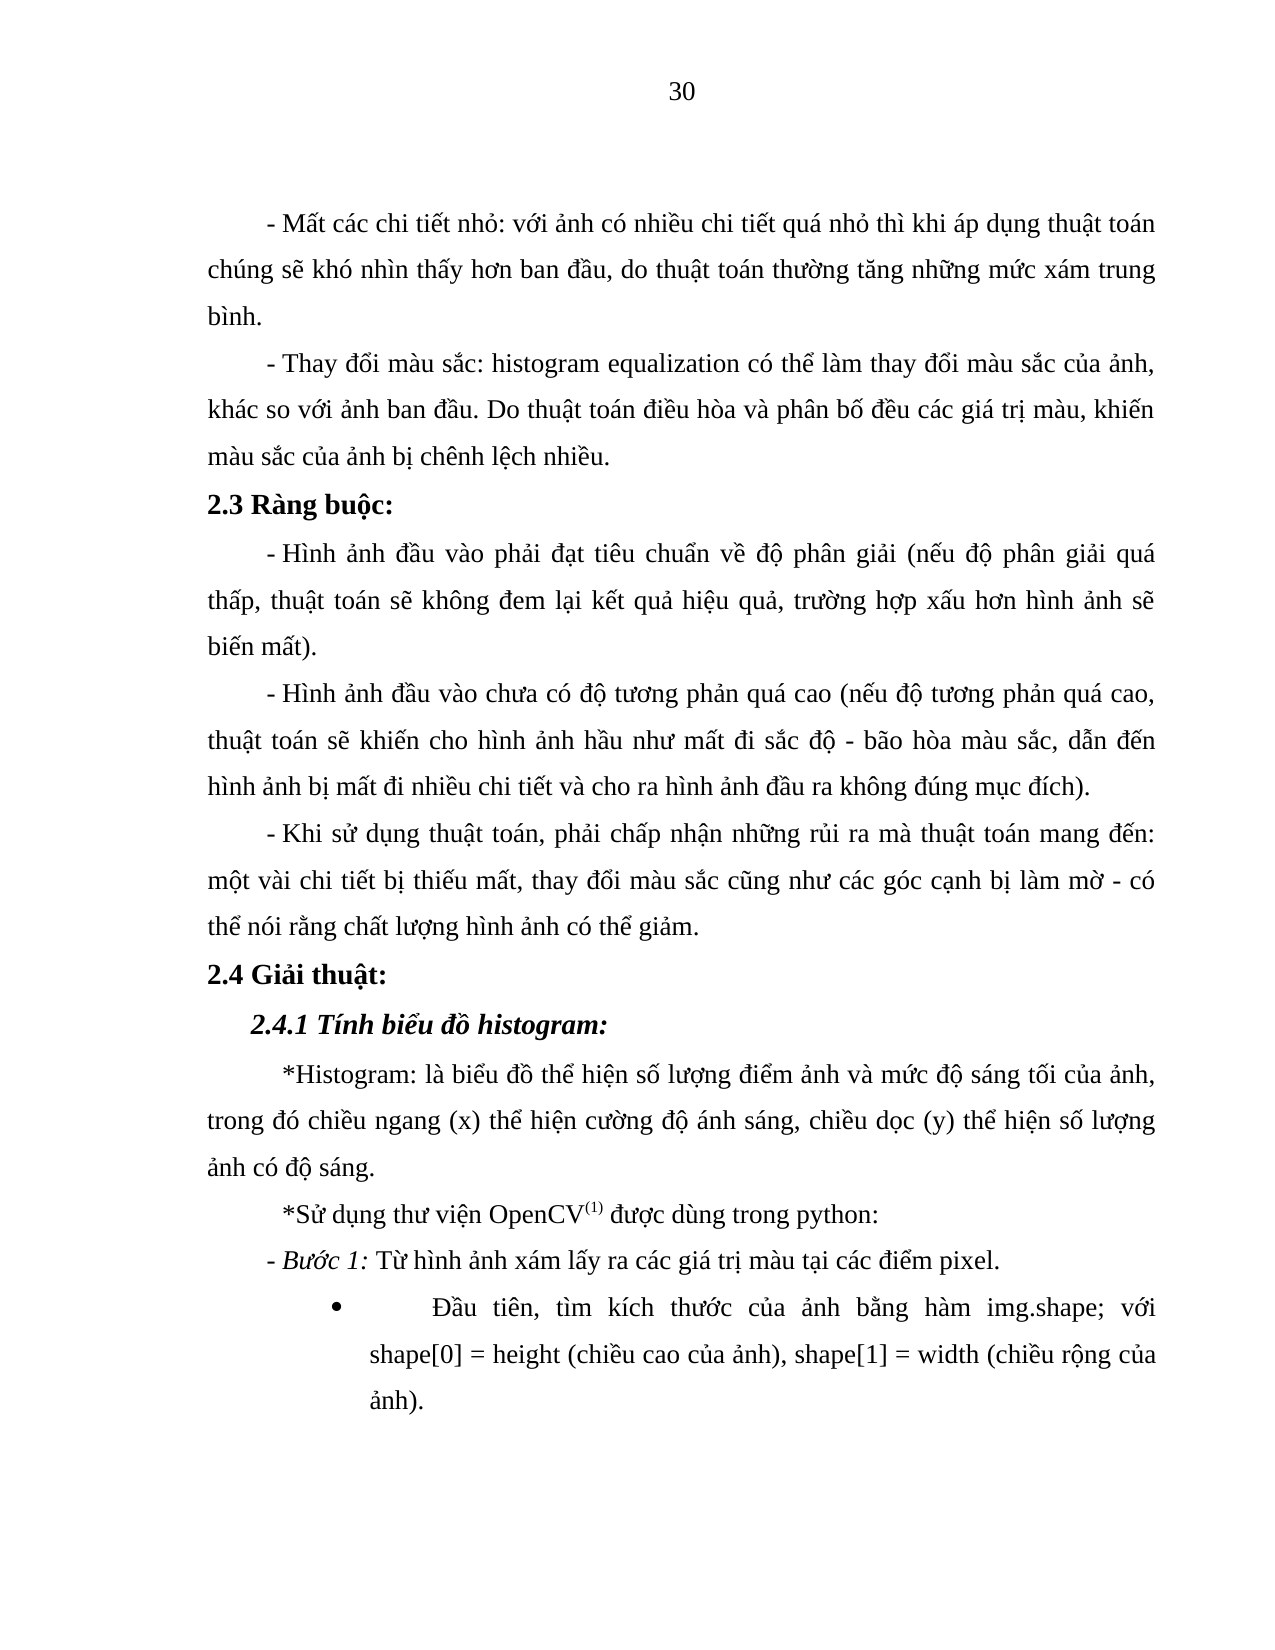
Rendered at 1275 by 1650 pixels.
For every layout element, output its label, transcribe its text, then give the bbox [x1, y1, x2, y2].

list Giải thuật: [207, 957, 1157, 991]
list Khi sử dụng thuật toán, phải chấp nhận những rủi ra mà thuật toán mang đến: một vài chi tiết bị thiếu mất, thay đổi màu sắc cũng như các góc cạnh bị làm mờ - có thể nói rằng chất lượng hình ảnh có thể giảm. [207, 817, 1157, 942]
list Hình ảnh đầu vào chưa có độ tương phản quá cao (nếu độ tương phản quá cao, thuật toán sẽ khiến cho hình ảnh hầu như mất đi sắc độ - bão hòa màu sắc, dẫn đến hình ảnh bị mất đi nhiều chi tiết và cho ra hình ảnh đầu ra không đúng mục đích). [207, 677, 1157, 802]
text *Sử dụng thư viện OpenCV(1) được dùng trong python: [207, 1198, 1157, 1229]
list Bước 1: Từ hình ảnh xám lấy ra các giá trị màu tại các điểm pixel. [207, 1244, 1157, 1276]
text *Histogram: là biểu đồ thể hiện số lượng điểm ảnh và mức độ sáng tối của ảnh, trong đó chiều ngang (x) thể hiện cường độ ánh sáng, chiều dọc (y) thể hiện số lượng ảnh có độ sáng. [207, 1058, 1157, 1182]
list Đầu tiên, tìm kích thước của ảnh bằng hàm img.shape; với shape[0] = height (chiều cao của ảnh), shape[1] = width (chiều rộng của ảnh). [332, 1291, 1157, 1416]
list Ràng buộc: [207, 487, 1157, 520]
list Thay đổi màu sắc: histogram equalization có thể làm thay đổi màu sắc của ảnh, khác so với ảnh ban đầu. Do thuật toán điều hòa và phân bố đều các giá trị màu, khiến màu sắc của ảnh bị chênh lệch nhiều. [207, 347, 1157, 471]
list Tính biểu đồ histogram: [251, 1007, 1157, 1041]
list Hình ảnh đầu vào phải đạt tiêu chuẩn về độ phân giải (nếu độ phân giải quá thấp, thuật toán sẽ không đem lại kết quả hiệu quả, trường hợp xấu hơn hình ảnh sẽ biến mất). [207, 537, 1157, 662]
list Mất các chi tiết nhỏ: với ảnh có nhiều chi tiết quá nhỏ thì khi áp dụng thuật toán chúng sẽ khó nhìn thấy hơn ban đầu, do thuật toán thường tăng những mức xám trung bình. [207, 207, 1157, 331]
